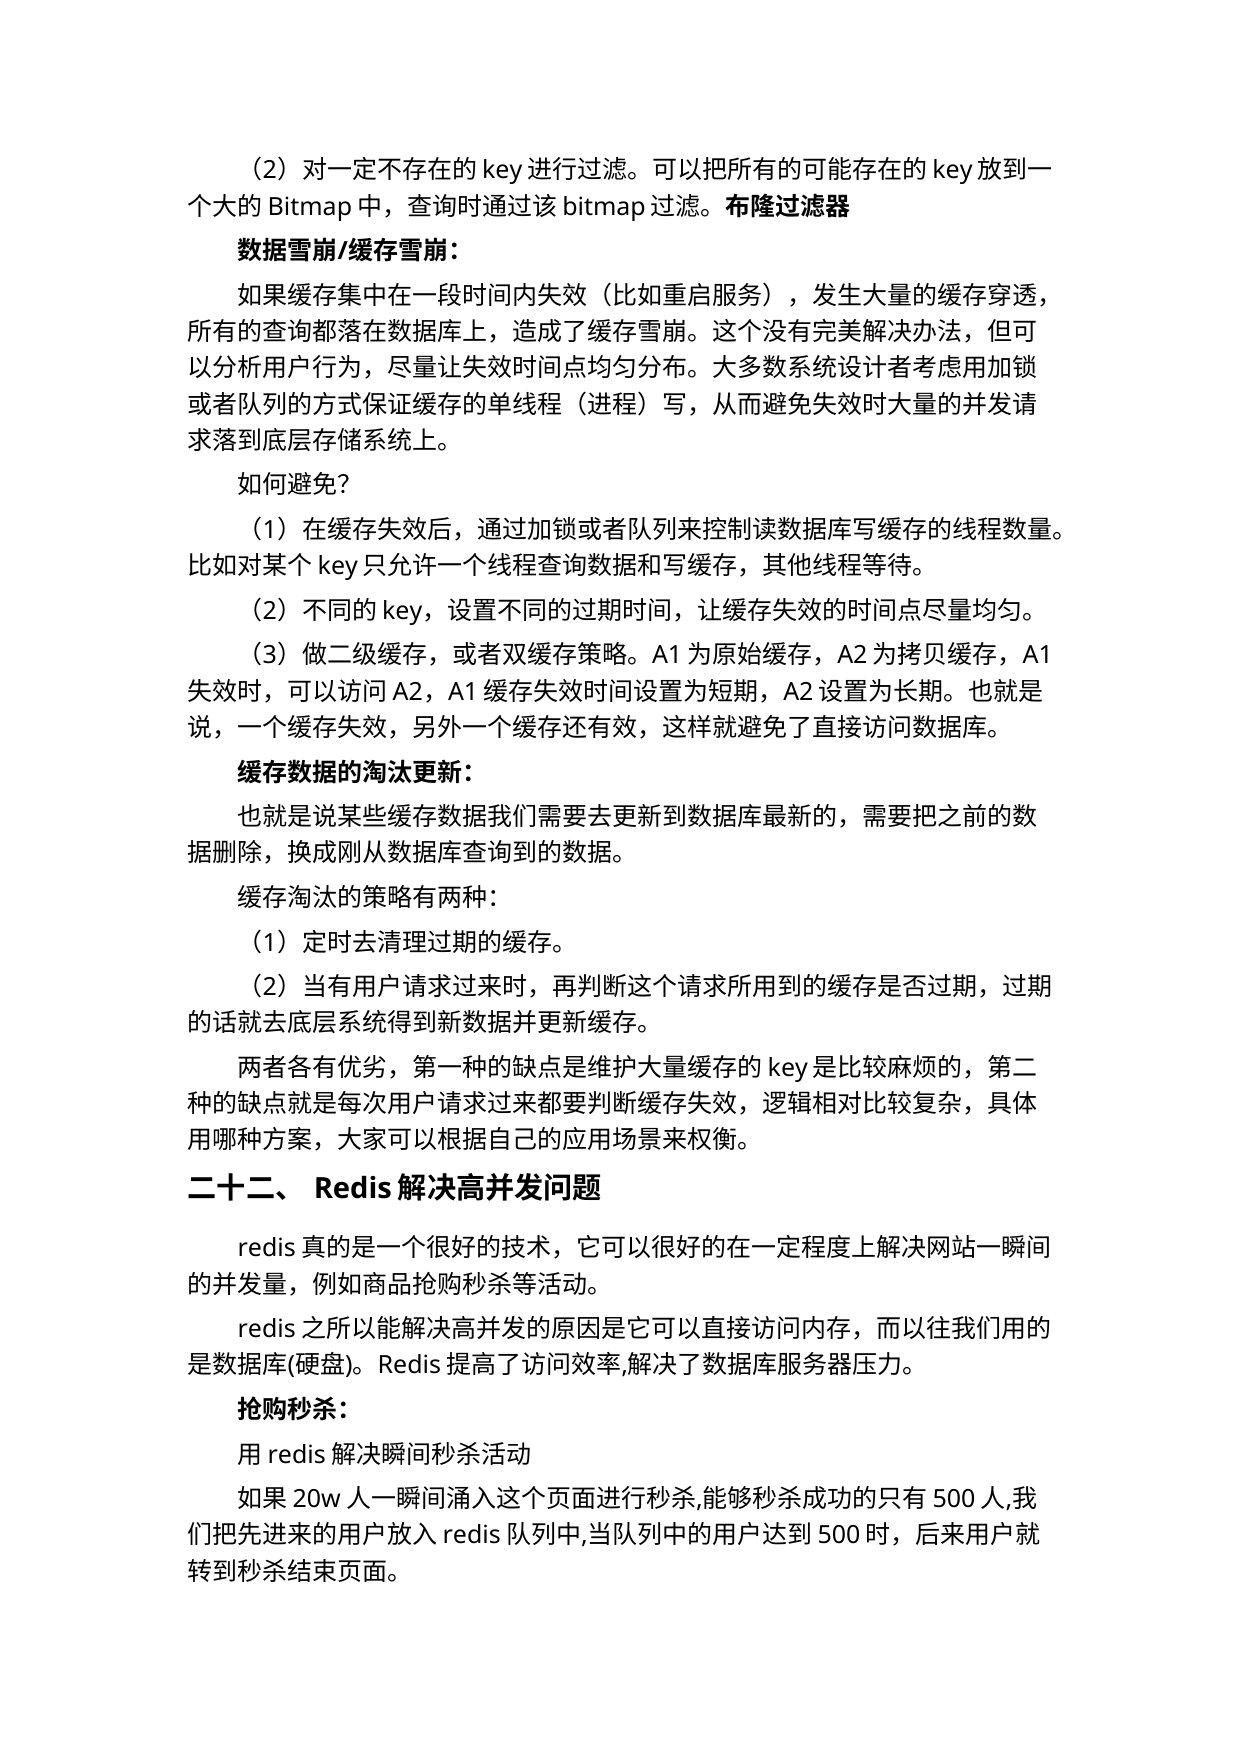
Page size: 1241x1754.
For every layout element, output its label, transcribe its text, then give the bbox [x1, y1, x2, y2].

text 抢购秒杀： [187, 1389, 1053, 1426]
text 也就是说某些缓存数据我们需要去更新到数据库最新的，需要把之前的数据删除，换成刚从数据库查询到的数据。 [187, 797, 1053, 869]
text 数据雪崩/缓存雪崩： [187, 231, 1053, 267]
text redis真的是一个很好的技术，它可以很好的在一定程度上解决网站一瞬间的并发量，例如商品抢购秒杀等活动。 [187, 1228, 1053, 1300]
text 用redis解决瞬间秒杀活动 [187, 1434, 1053, 1470]
text （2）对一定不存在的key进行过滤。可以把所有的可能存在的key放到一个大的Bitmap中，查询时通过该bitmap过滤。布隆过滤器 [187, 150, 1053, 222]
text 两者各有优劣，第一种的缺点是维护大量缓存的key是比较麻烦的，第二种的缺点就是每次用户请求过来都要判断缓存失效，逻辑相对比较复杂，具体用哪种方案，大家可以根据自己的应用场景来权衡。 [187, 1047, 1053, 1156]
text （2）不同的key，设置不同的过期时间，让缓存失效的时间点尽量均匀。 [187, 590, 1053, 627]
text （1）定时去清理过期的缓存。 [187, 922, 1053, 958]
list Redis解决高并发问题 [187, 1164, 1053, 1207]
text 缓存数据的淘汰更新： [187, 752, 1053, 788]
text （1）在缓存失效后，通过加锁或者队列来控制读数据库写缓存的线程数量。比如对某个key只允许一个线程查询数据和写缓存，其他线程等待。 [187, 509, 1053, 582]
text 如果缓存集中在一段时间内失效（比如重启服务），发生大量的缓存穿透，所有的查询都落在数据库上，造成了缓存雪崩。这个没有完美解决办法，但可以分析用户行为，尽量让失效时间点均匀分布。大多数系统设计者考虑用加锁或者队列的方式保证缓存的单线程（进程）写，从而避免失效时大量的并发请求落到底层存储系统上。 [187, 275, 1053, 457]
text 缓存淘汰的策略有两种： [187, 877, 1053, 914]
text redis之所以能解决高并发的原因是它可以直接访问内存，而以往我们用的是数据库(硬盘)。Redis提高了访问效率,解决了数据库服务器压力。 [187, 1309, 1053, 1381]
text 如何避免？ [187, 465, 1053, 501]
text （2）当有用户请求过来时，再判断这个请求所用到的缓存是否过期，过期的话就去底层系统得到新数据并更新缓存。 [187, 967, 1053, 1039]
text （3）做二级缓存，或者双缓存策略。A1为原始缓存，A2为拷贝缓存，A1失效时，可以访问A2，A1缓存失效时间设置为短期，A2设置为长期。也就是说，一个缓存失效，另外一个缓存还有效，这样就避免了直接访问数据库。 [187, 635, 1053, 744]
text 如果20w人一瞬间涌入这个页面进行秒杀,能够秒杀成功的只有500人,我们把先进来的用户放入redis队列中,当队列中的用户达到500时，后来用户就转到秒杀结束页面。 [187, 1479, 1053, 1587]
